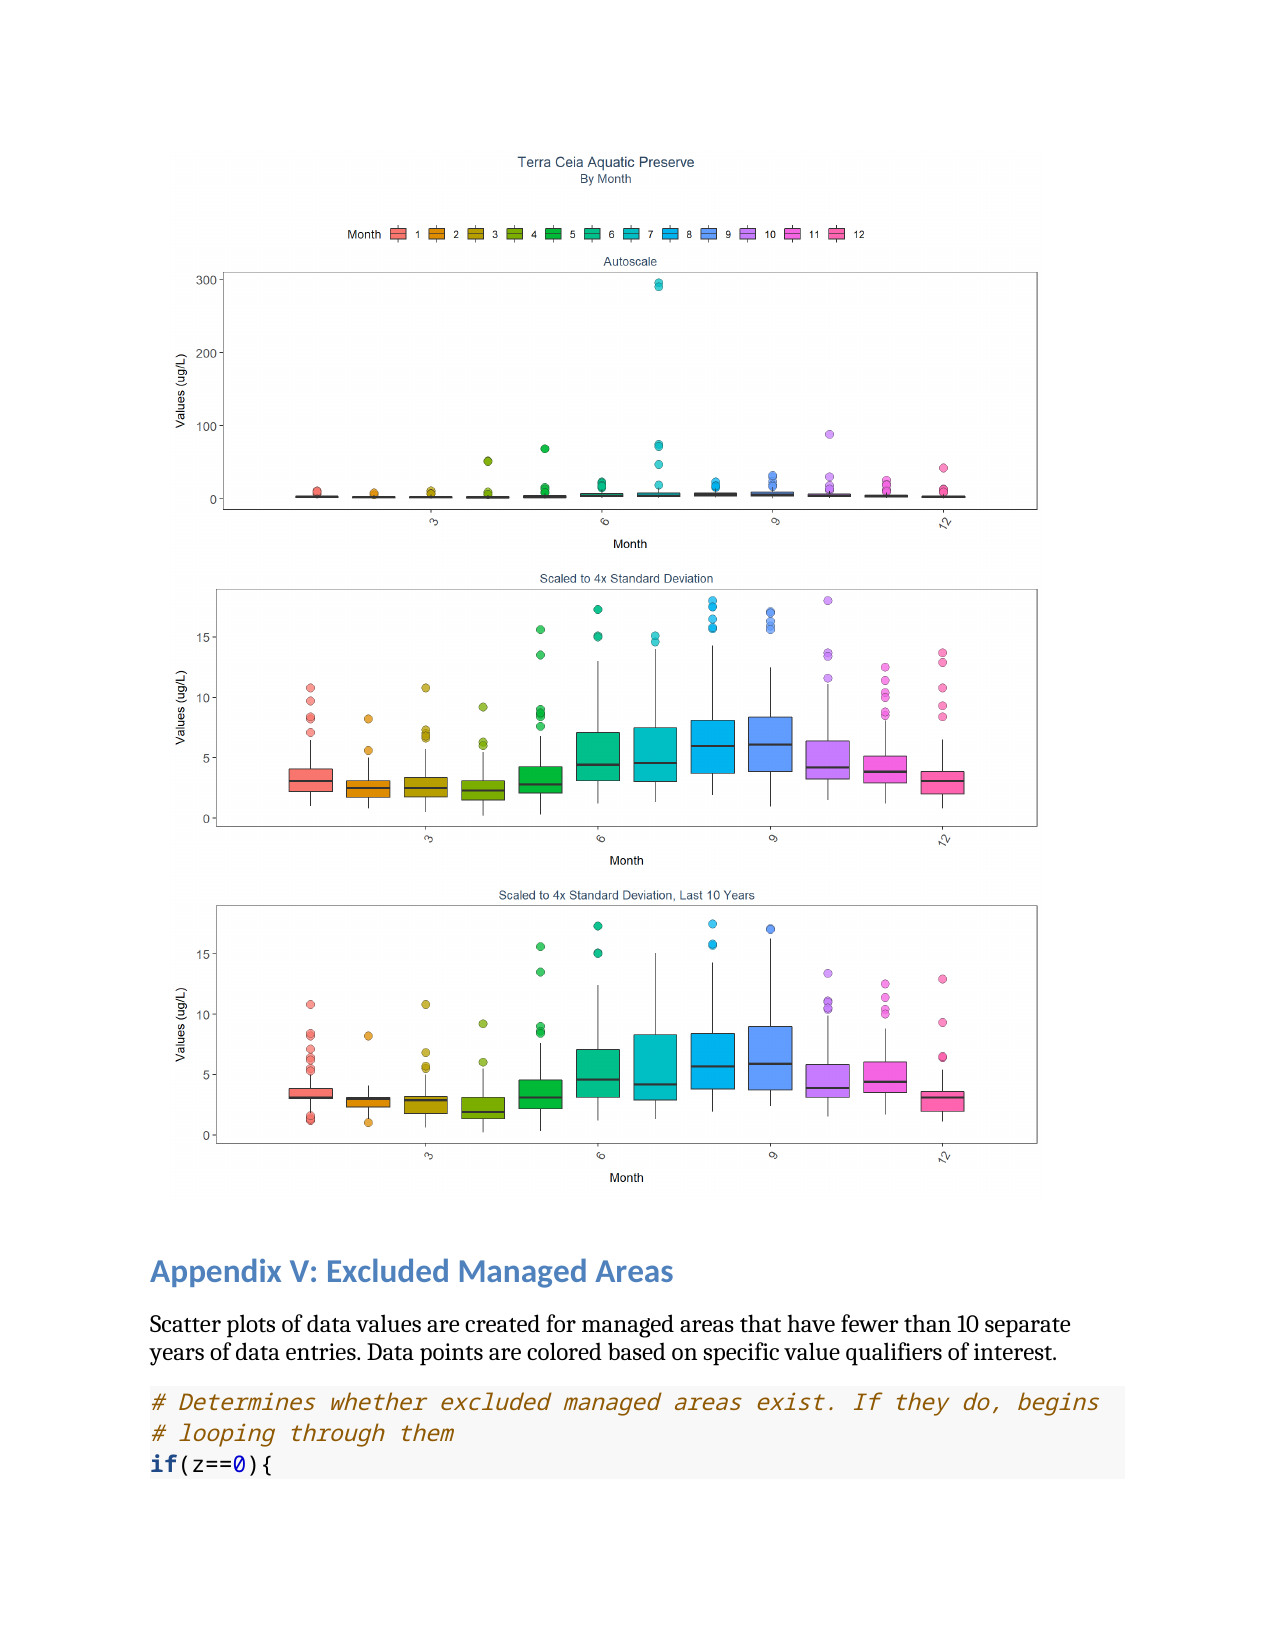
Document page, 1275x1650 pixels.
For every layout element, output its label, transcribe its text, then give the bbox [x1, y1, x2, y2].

picture [168, 150, 1044, 1200]
text Scatter plots of data values are created for managed areas that have fewer than 10 separate years of data entries. Data points are colored based on specific value qualifiers of interest. [150, 1309, 1125, 1367]
subtitle Appendix V: Excluded Managed Areas [150, 1250, 1125, 1291]
